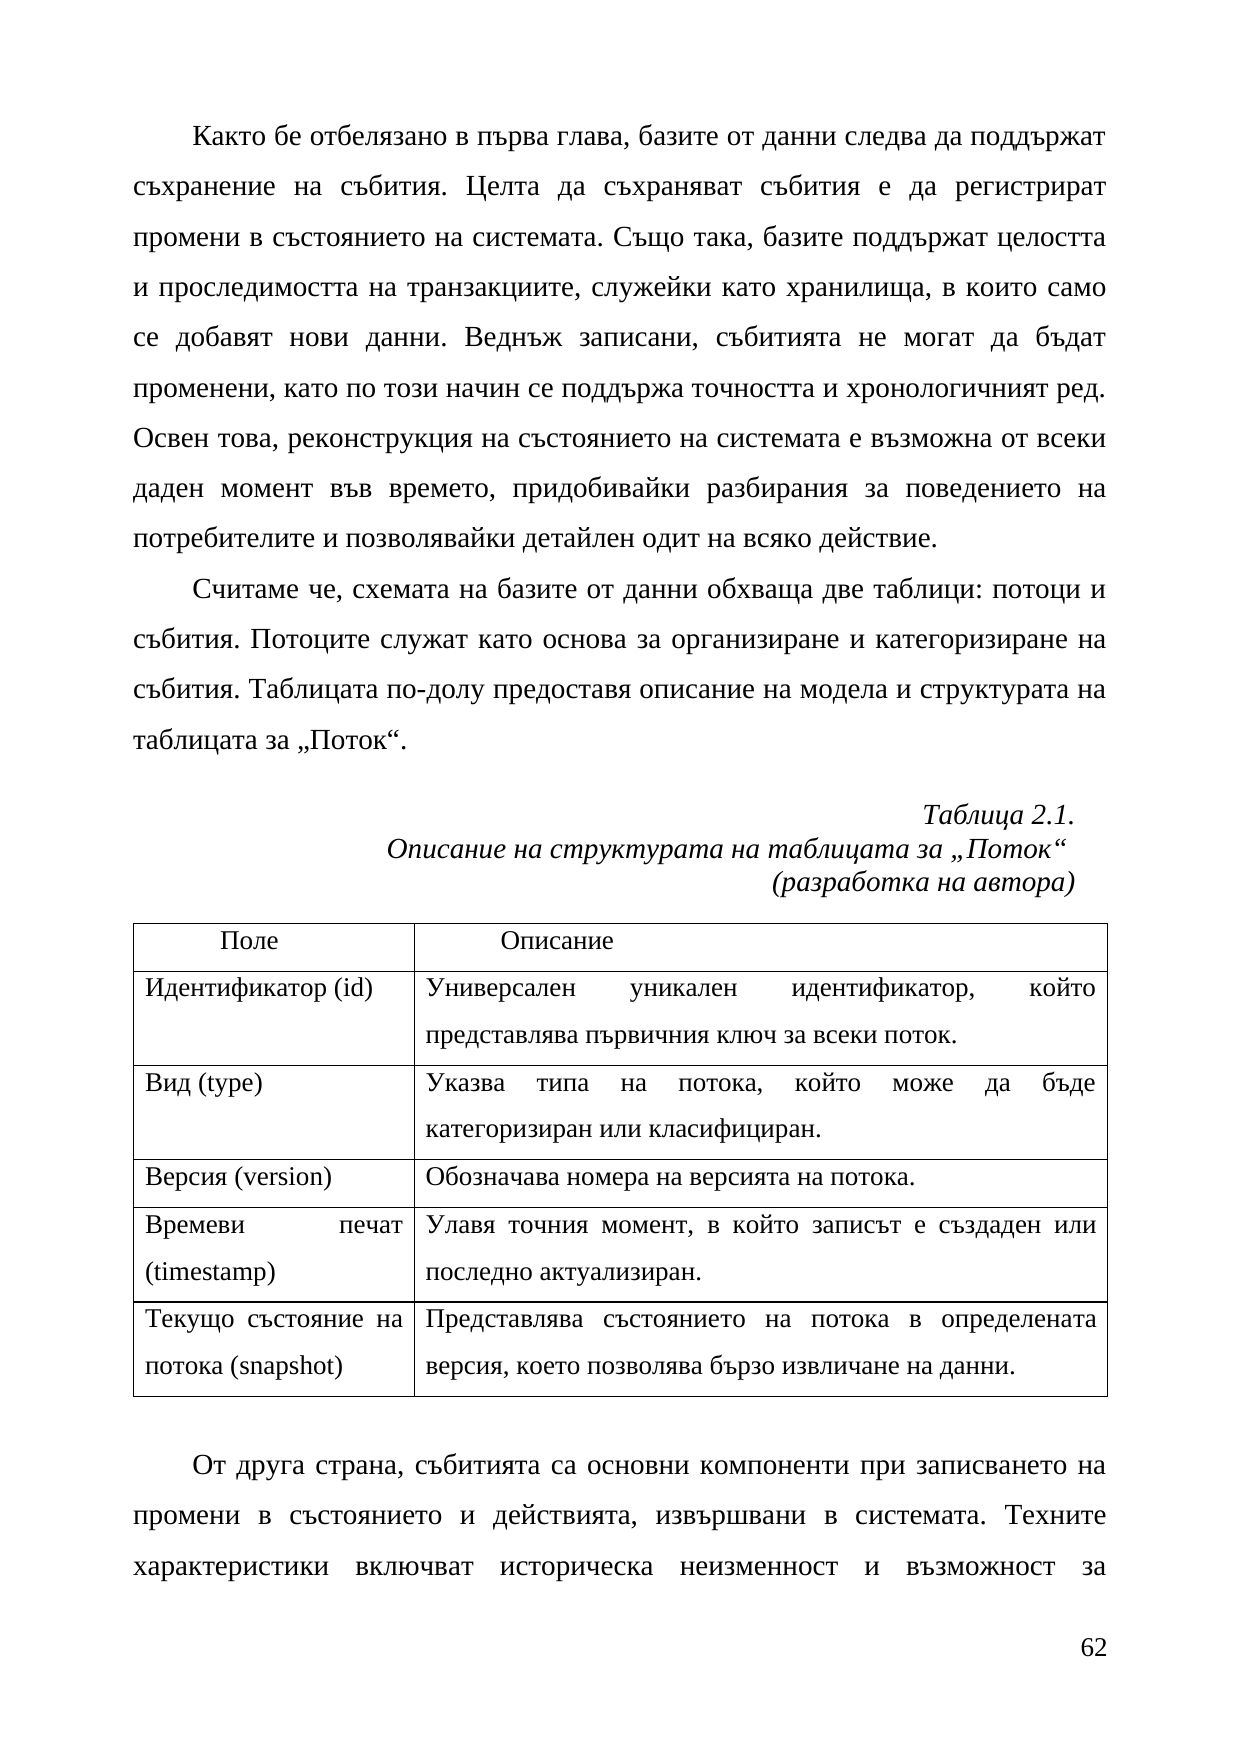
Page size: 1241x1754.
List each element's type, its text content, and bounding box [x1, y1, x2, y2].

table_header Поле [134, 924, 414, 971]
table_cell Времеви печат (timestamp) [134, 1208, 414, 1301]
table_cell Идентификатор (id) [134, 972, 414, 1065]
table_cell Улавя точния момент, в който записът е създаден или последно актуализиран. [415, 1208, 1107, 1301]
table_cell Текущо състояние на потока (snapshot) [134, 1303, 414, 1396]
table_cell Версия (version) [134, 1160, 414, 1207]
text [133, 1447, 1107, 1581]
title Таблица 2.1. Описание на структурата на таблицата за „Поток“ (разработка на автора) [192, 797, 1078, 898]
table_cell Обозначава номера на версията на потока. [415, 1160, 1107, 1207]
table_cell Вид (type) [134, 1066, 414, 1159]
table_cell Представлява състоянието на потока в определената версия, което позволява бързо извличане на данни. [415, 1303, 1107, 1396]
table_header Описание [415, 924, 1107, 971]
text Както бе отбелязано в първа глава, базите от данни следва да поддържат съхранение на събития. Целта да съхраняват събития е да регистрират промени в състоянието на системата. Също така, базите поддържат целостта и проследимостта на транзакциите, служейки като хранилища, в които само се добавят нови данни. Веднъж записани, събитията не могат да бъдат променени, като по този начин се поддържа точността и хронологичният ред. Освен това, реконструкция на състоянието на системата е възможна от всеки даден момент във времето, придобивайки разбирания за поведението на потребителите и позволявайки детайлен одит на всяко действие. [133, 118, 1107, 554]
text Считаме че, схемата на базите от данни обхваща две таблици: потоци и събития. Потоците служат като основа за организиране и категоризиране на събития. Таблицата по-долу предоставя описание на модела и структурата на таблицата за „Поток“. [133, 571, 1107, 755]
table_cell Указва типа на потока, който може да бъде категоризиран или класифициран. [415, 1066, 1107, 1159]
table_cell Универсален уникален идентификатор, който представлява първичния ключ за всеки поток. [415, 972, 1107, 1065]
